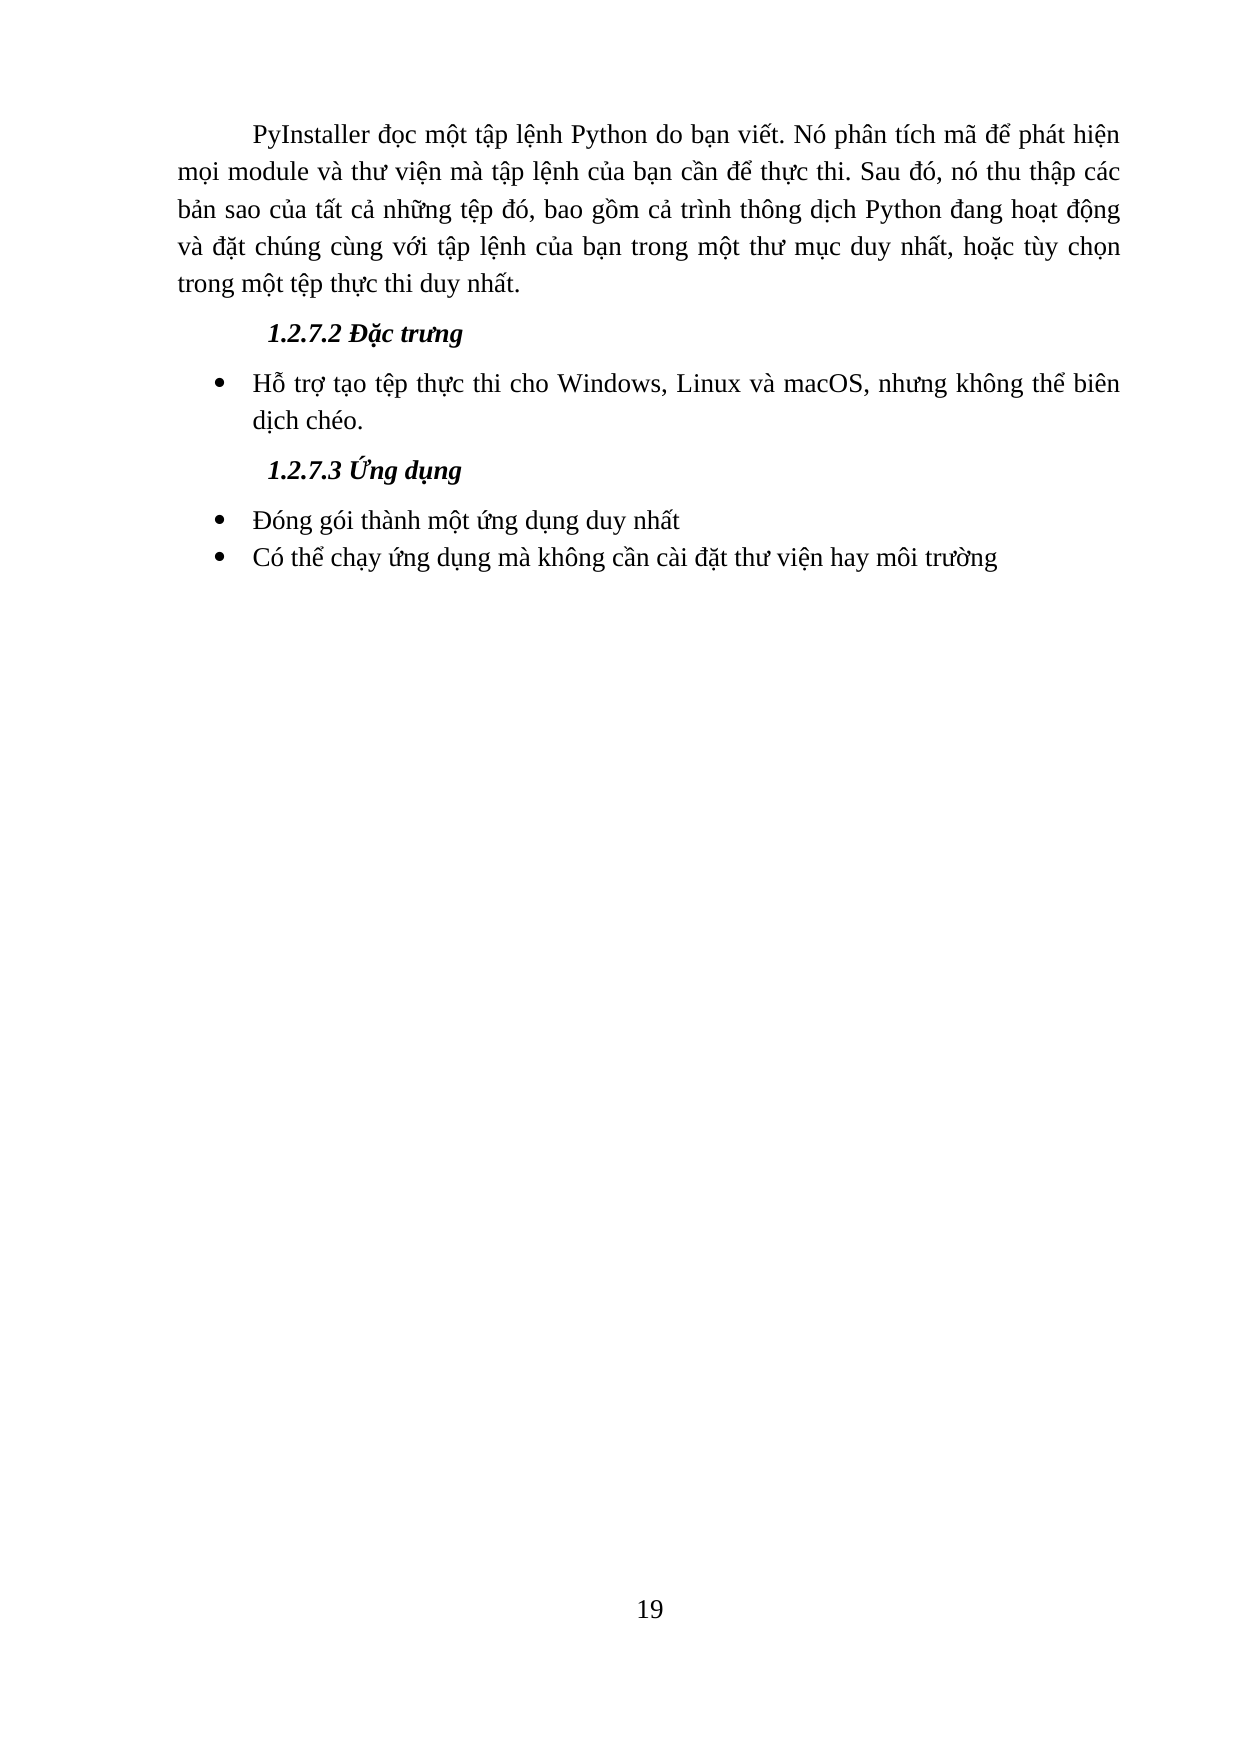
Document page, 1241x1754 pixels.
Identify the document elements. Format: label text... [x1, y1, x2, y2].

text PyInstaller đọc một tập lệnh Python do bạn viết. Nó phân tích mã để phát hiện mọi module và thư viện mà tập lệnh của bạn cần để thực thi. Sau đó, nó thu thập các bản sao của tất cả những tệp đó, bao gồm cả trình thông dịch Python đang hoạt động và đặt chúng cùng với tập lệnh của bạn trong một thư mục duy nhất, hoặc tùy chọn trong một tệp thực thi duy nhất. [177, 118, 1122, 298]
subtitle 1.2.7.3 Ứng dụng [267, 454, 1122, 485]
list Có thể chạy ứng dụng mà không cần cài đặt thư viện hay môi trường [215, 541, 1122, 573]
subtitle 1.2.7.2 Đặc trưng [267, 317, 1122, 348]
list Đóng gói thành một ứng dụng duy nhất [215, 504, 1122, 535]
list Hỗ trợ tạo tệp thực thi cho Windows, Linux và macOS, nhưng không thể biên dịch chéo. [215, 367, 1122, 435]
